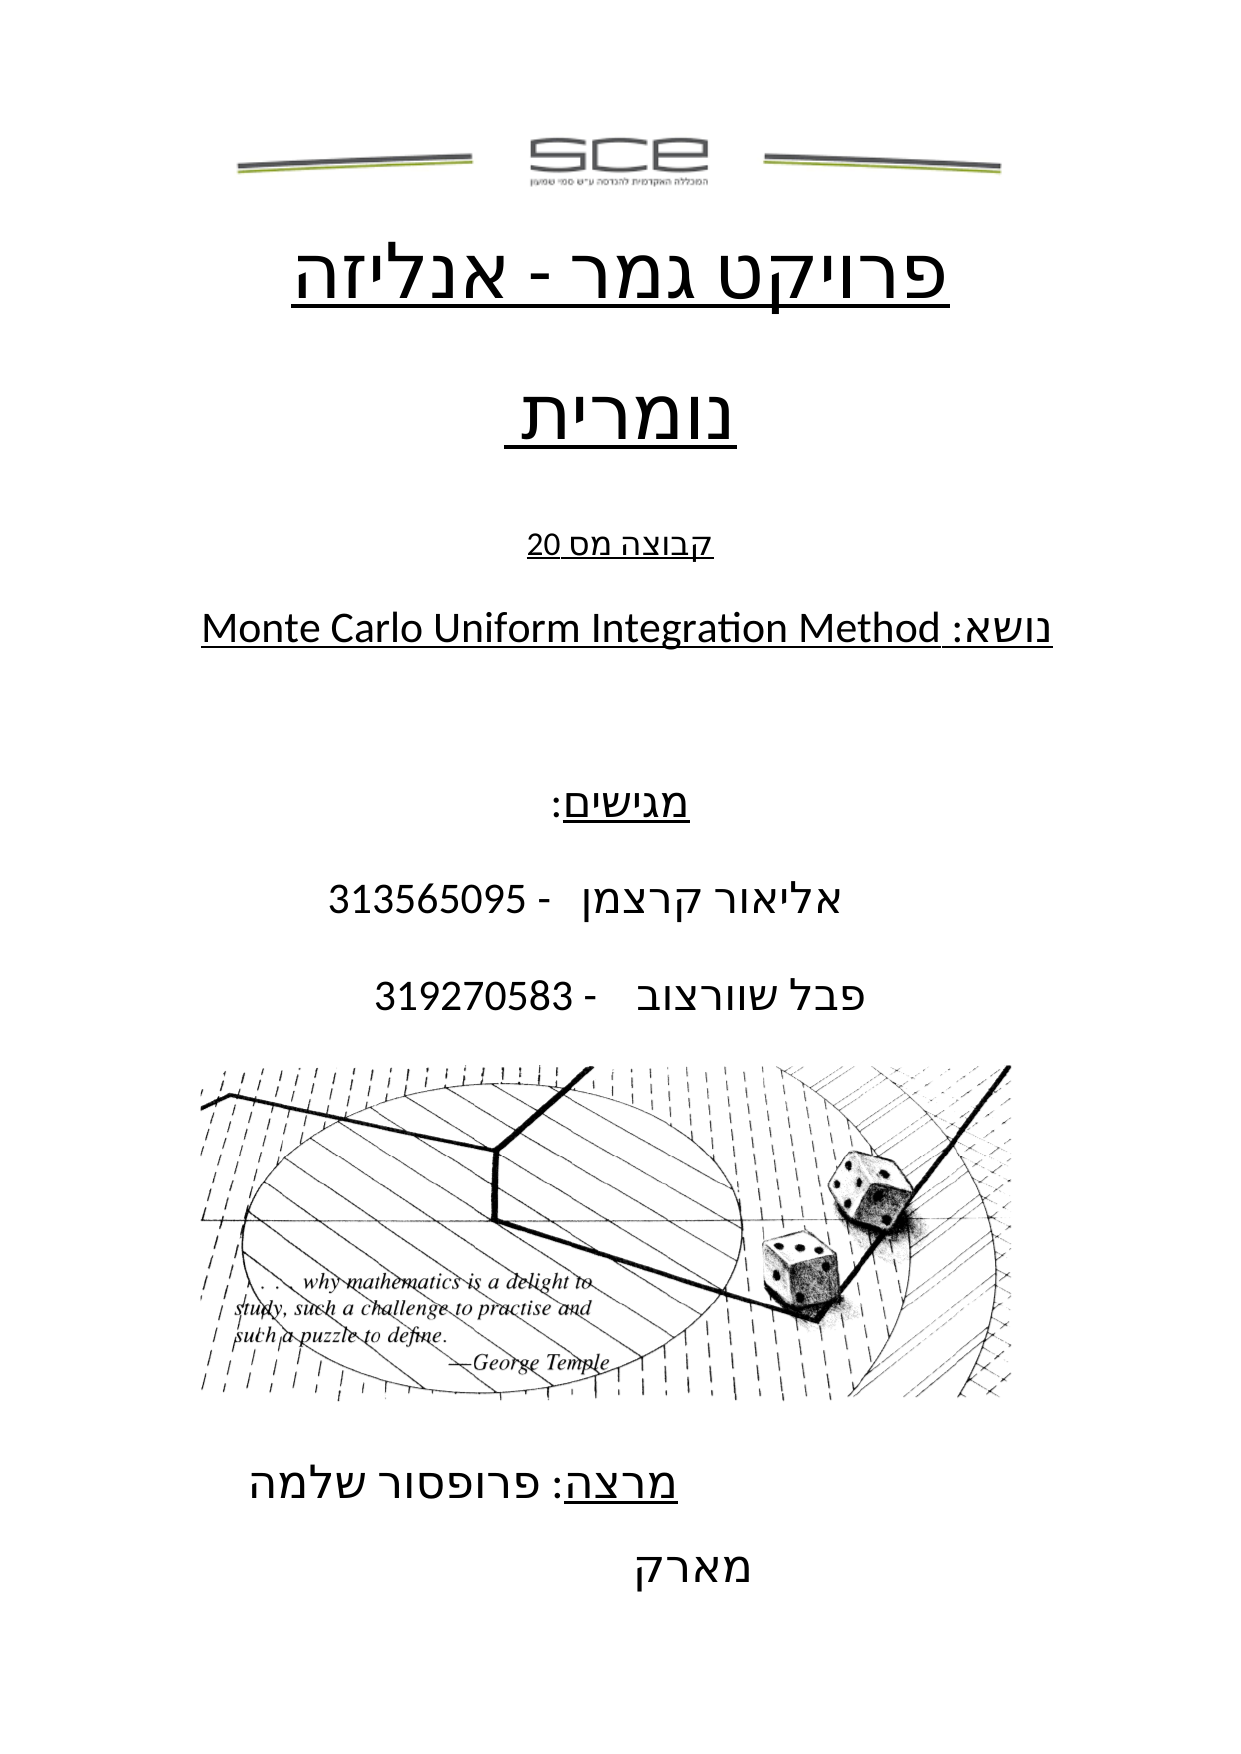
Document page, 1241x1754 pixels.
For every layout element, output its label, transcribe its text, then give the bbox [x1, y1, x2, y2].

text מרצה: פרופסור שלמה מארק [187, 1454, 753, 1594]
text קבוצה מס 20 [187, 522, 1053, 563]
picture [187, 73, 1053, 205]
text נושא: Monte Carlo Uniform Integration Method [187, 600, 1053, 654]
text מגישים: [187, 775, 1053, 828]
text אליאור קרצמן - 313565095 [187, 871, 903, 925]
text פבל שוורצוב - 319270583 [187, 968, 1053, 1022]
text פרויקט גמר - אנליזה נומרית [187, 224, 1053, 459]
picture [187, 1065, 1053, 1424]
